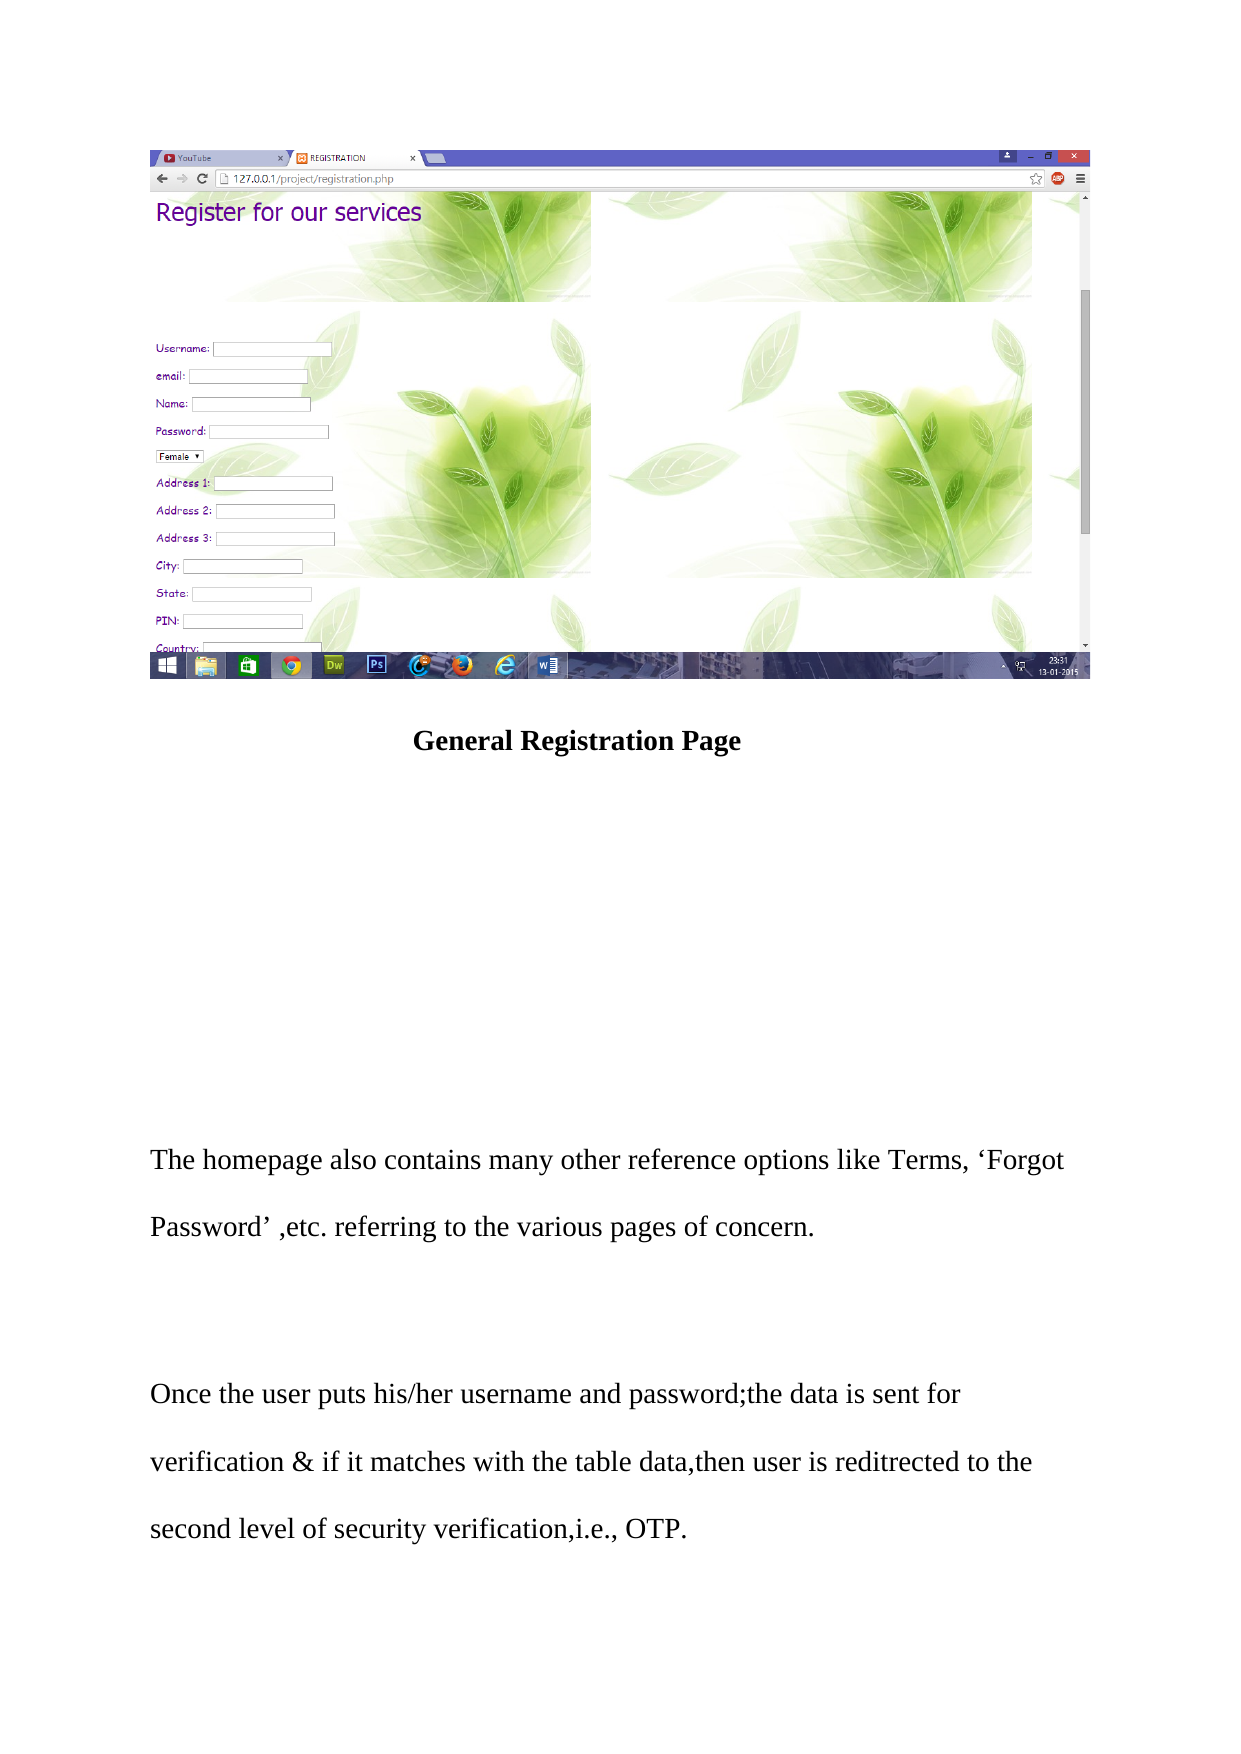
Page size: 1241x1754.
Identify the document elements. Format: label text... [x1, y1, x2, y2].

text General Registration Page [150, 723, 1090, 757]
picture [150, 150, 1091, 679]
text Once the user puts his/her username and password;the data is sent for verification & if it matches with the table data,then user is reditrected to the second level of security verification,i.e., OTP. [150, 1377, 1090, 1544]
text The homepage also contains many other reference options like Terms, ‘Forgot Password’ ,etc. referring to the various pages of concern. [150, 1142, 1090, 1243]
